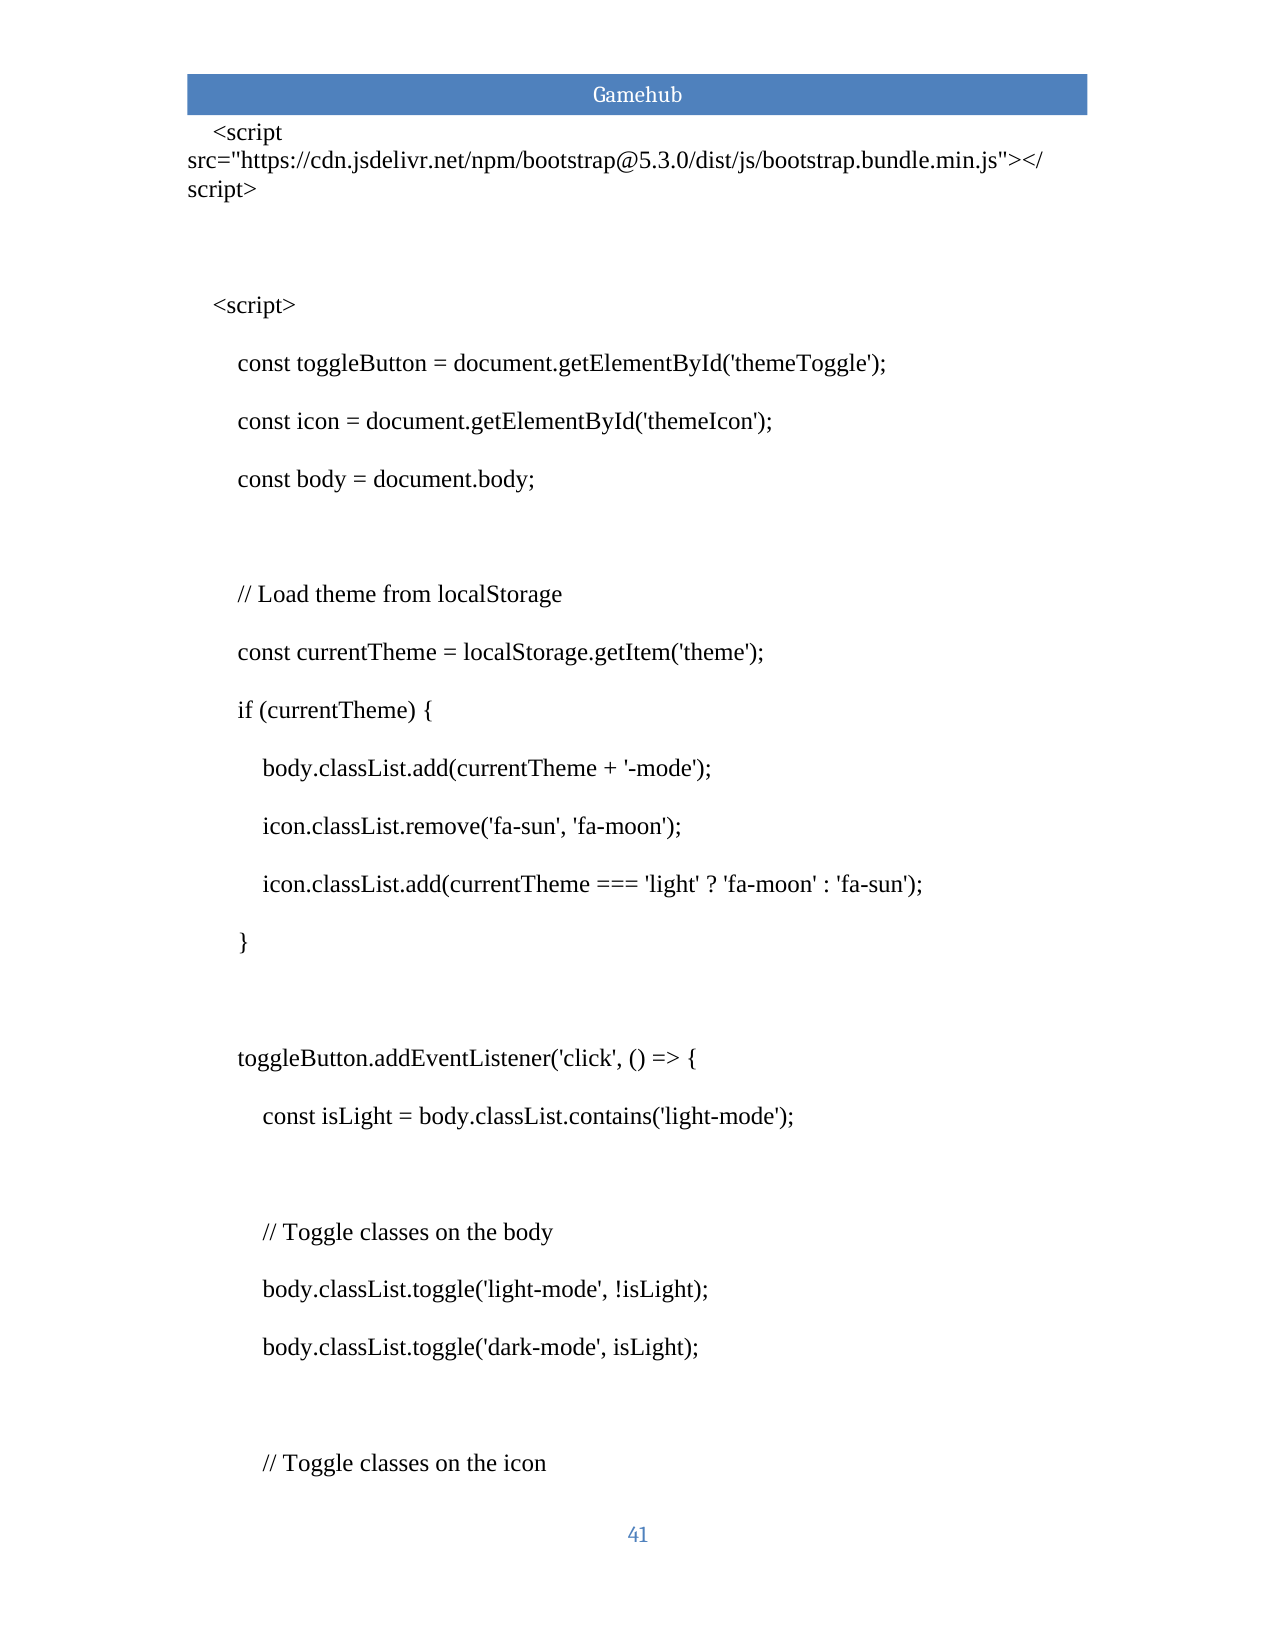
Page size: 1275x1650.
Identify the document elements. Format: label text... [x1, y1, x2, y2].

text // Toggle classes on the body [187, 1217, 1087, 1245]
text // Toggle classes on the icon [187, 1448, 1087, 1477]
text body.classList.add(currentTheme + '-mode'); [187, 753, 1087, 782]
text // Load theme from localStorage [187, 579, 1087, 608]
text icon.classList.remove('fa-sun', 'fa-moon'); [187, 811, 1087, 840]
text body.classList.toggle('light-mode', !isLight); [187, 1274, 1087, 1303]
text const toggleButton = document.getElementById('themeToggle'); [187, 348, 1087, 377]
text } [187, 927, 1087, 956]
text const isLight = body.classList.contains('light-mode'); [187, 1101, 1087, 1129]
text <script src="https://cdn.jsdelivr.net/npm/bootstrap@5.3.0/dist/js/bootstrap.bundle.min.js"></script> [187, 116, 1087, 203]
text const body = document.body; [187, 464, 1087, 492]
text if (currentTheme) { [187, 695, 1087, 724]
text <script> [187, 290, 1087, 319]
text icon.classList.add(currentTheme === 'light' ? 'fa-moon' : 'fa-sun'); [187, 869, 1087, 898]
text body.classList.toggle('dark-mode', isLight); [187, 1332, 1087, 1361]
text const icon = document.getElementById('themeIcon'); [187, 406, 1087, 434]
text const currentTheme = localStorage.getItem('theme'); [187, 637, 1087, 666]
text toggleButton.addEventListener('click', () => { [187, 1043, 1087, 1072]
